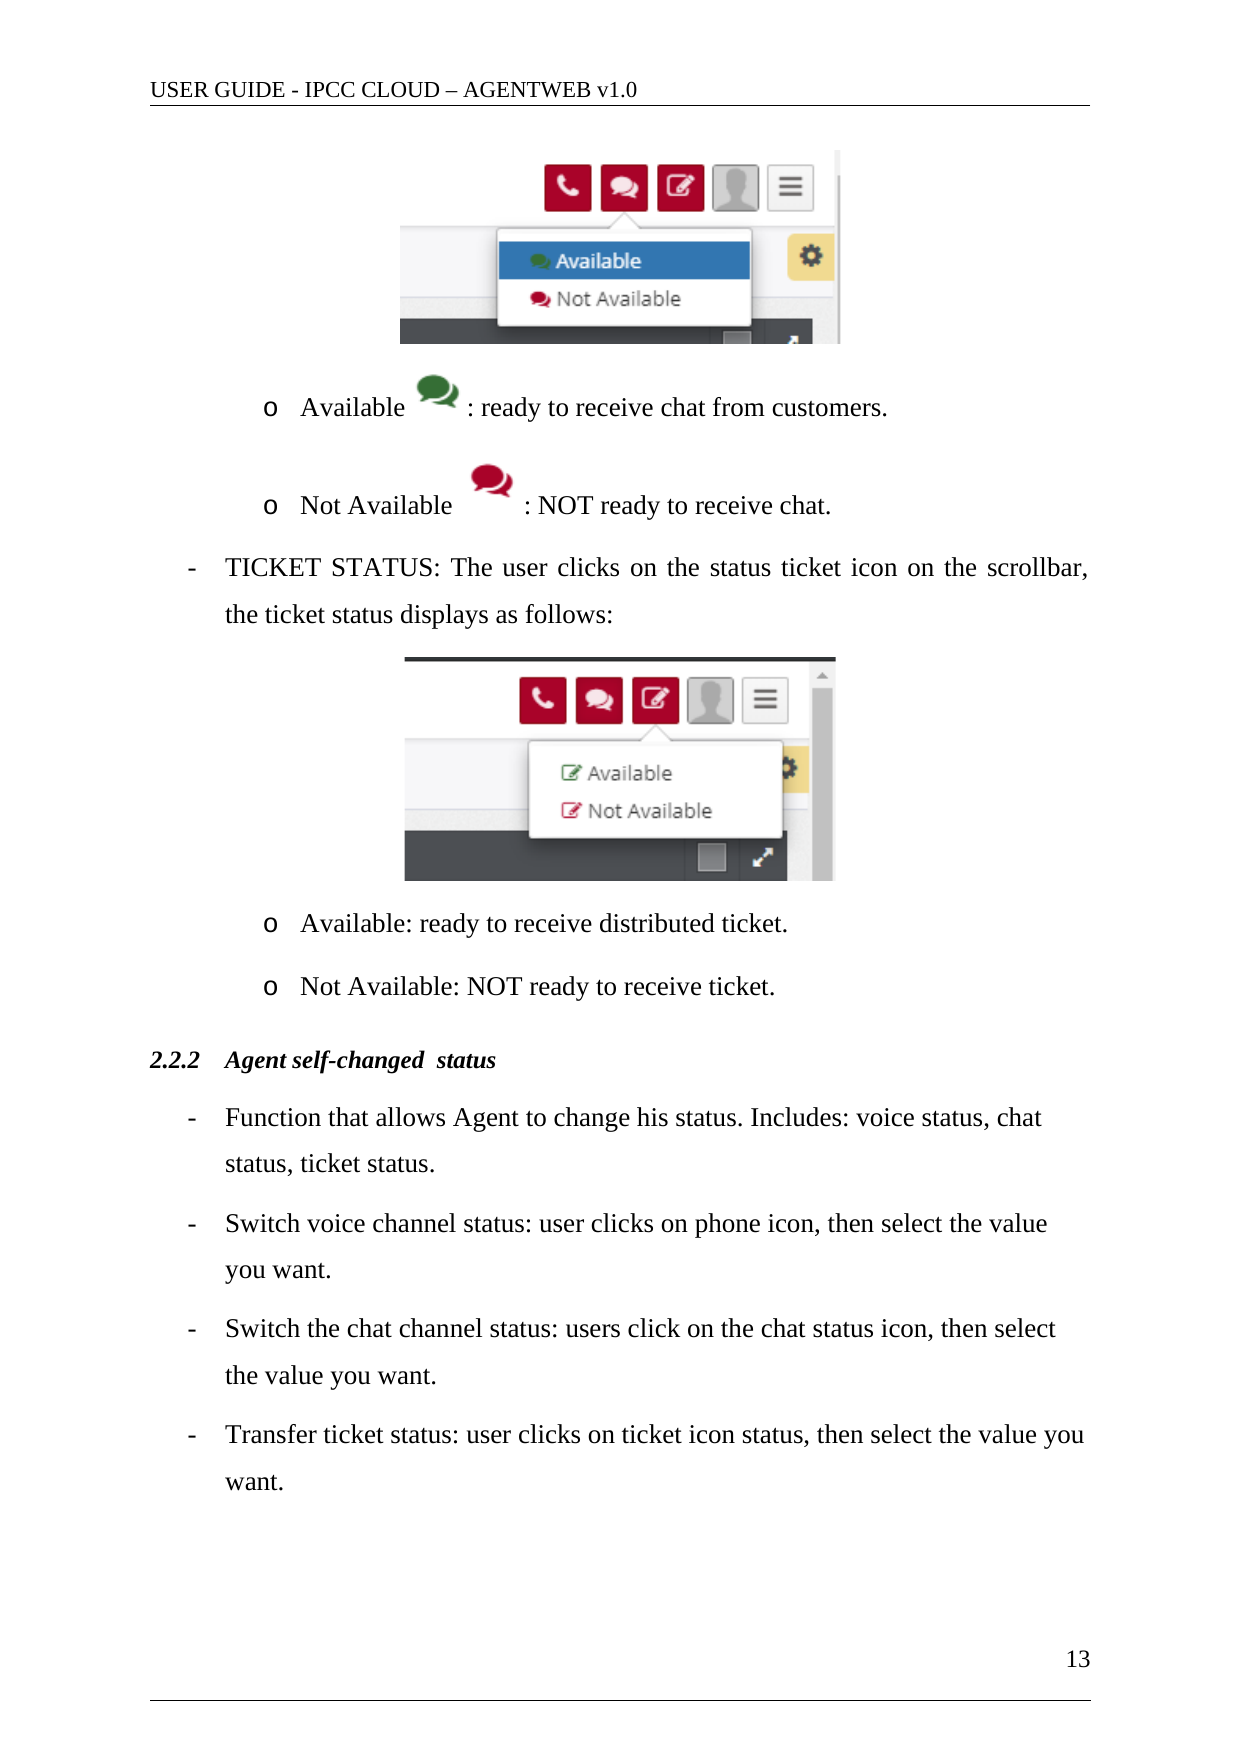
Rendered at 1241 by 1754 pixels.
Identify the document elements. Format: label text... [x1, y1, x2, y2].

list Available : ready to receive chat from customers. [262, 371, 1090, 424]
picture [412, 370, 467, 416]
picture [404, 657, 836, 881]
picture [400, 150, 841, 344]
list Switch the chat channel status: users click on the chat status icon, then select the value you want. [187, 1313, 1090, 1390]
list TICKET STATUS: The user clicks on the status ticket icon on the scrollbar, the ticket status displays as follows: [187, 551, 1090, 629]
list Switch voice channel status: user clicks on phone icon, then select the value you want. [187, 1207, 1090, 1284]
list Not Available : NOT ready to receive chat. [262, 453, 1090, 522]
list Not Available: NOT ready to receive ticket. [262, 970, 1090, 1004]
list Available: ready to receive distributed ticket. [262, 908, 1090, 941]
picture [459, 453, 524, 515]
list Function that allows Agent to change his status. Includes: voice status, chat status, ticket status. [187, 1101, 1090, 1179]
list Transfer ticket status: user clicks on ticket icon status, then select the value you want. [187, 1418, 1090, 1496]
subtitle Agent self-changed status [150, 1045, 1090, 1074]
